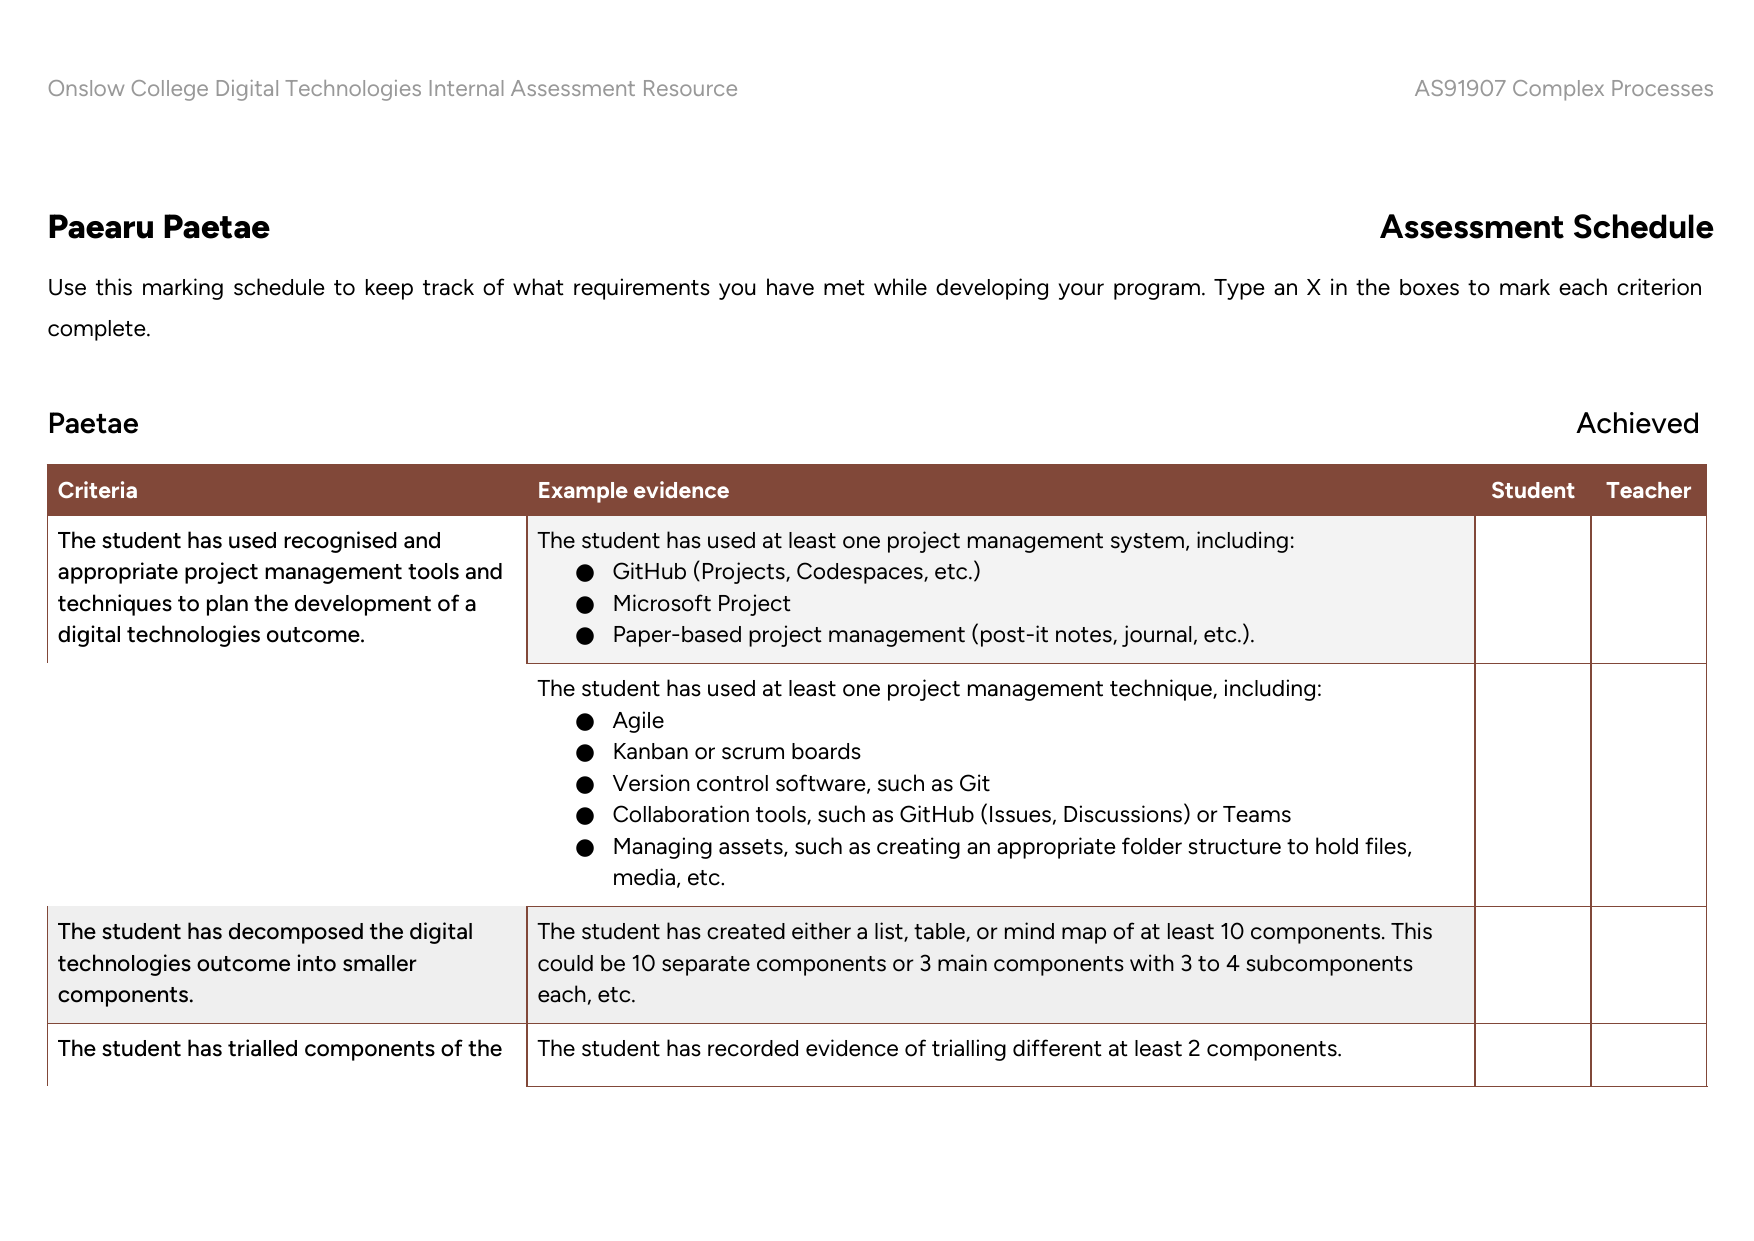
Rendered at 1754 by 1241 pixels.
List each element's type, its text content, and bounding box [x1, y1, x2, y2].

table_header Criteria [48, 466, 527, 514]
table_cell The student has decomposed the digital technologies outcome into smaller components. [48, 906, 526, 1023]
table_cell The student has created either a list, table, or mind map of at least 10 components. This could be 10 separate components or 3 main components with 3 to 4 subcomponents each, etc. [528, 907, 1474, 1023]
table_cell The student has used at least one project management technique, including: Agile Kanban or scrum boards Version control software, such as Git Collaboration tools, such as GitHub (Issues, Discussions) or Teams Managing assets, such as creating an appropriate folder structure to hold files, media, etc. [527, 664, 1474, 906]
table_cell The student has recorded evidence of trialling different at least 2 components. [528, 1024, 1474, 1086]
table_cell [1476, 907, 1590, 1023]
table_header Student [1475, 466, 1591, 514]
text Use this marking schedule to keep track of what requirements you have met while developing your program. Type an X in the boxes to mark each criterion complete. [47, 273, 1707, 342]
table_cell [1476, 1024, 1590, 1086]
table_cell [1592, 516, 1706, 663]
subtitle Paearu Paetae Assessment Schedule [47, 207, 1707, 247]
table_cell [48, 1024, 526, 1086]
subtitle Paetae Achieved [47, 406, 1707, 441]
table_cell [1592, 1024, 1706, 1086]
table_cell [1476, 664, 1590, 906]
table_cell The student has used at least one project management system, including: GitHub (Projects, Codespaces, etc.) Microsoft Project Paper-based project management (post-it notes, journal, etc.). [528, 516, 1474, 663]
table_header Teacher [1591, 466, 1707, 514]
table_header Example evidence [527, 466, 1475, 514]
table_cell [1476, 516, 1590, 663]
table_cell The student has used recognised and appropriate project management tools and techniques to plan the development of a digital technologies outcome. [47, 516, 527, 906]
table_cell [1592, 907, 1706, 1023]
table_cell [1592, 664, 1706, 906]
